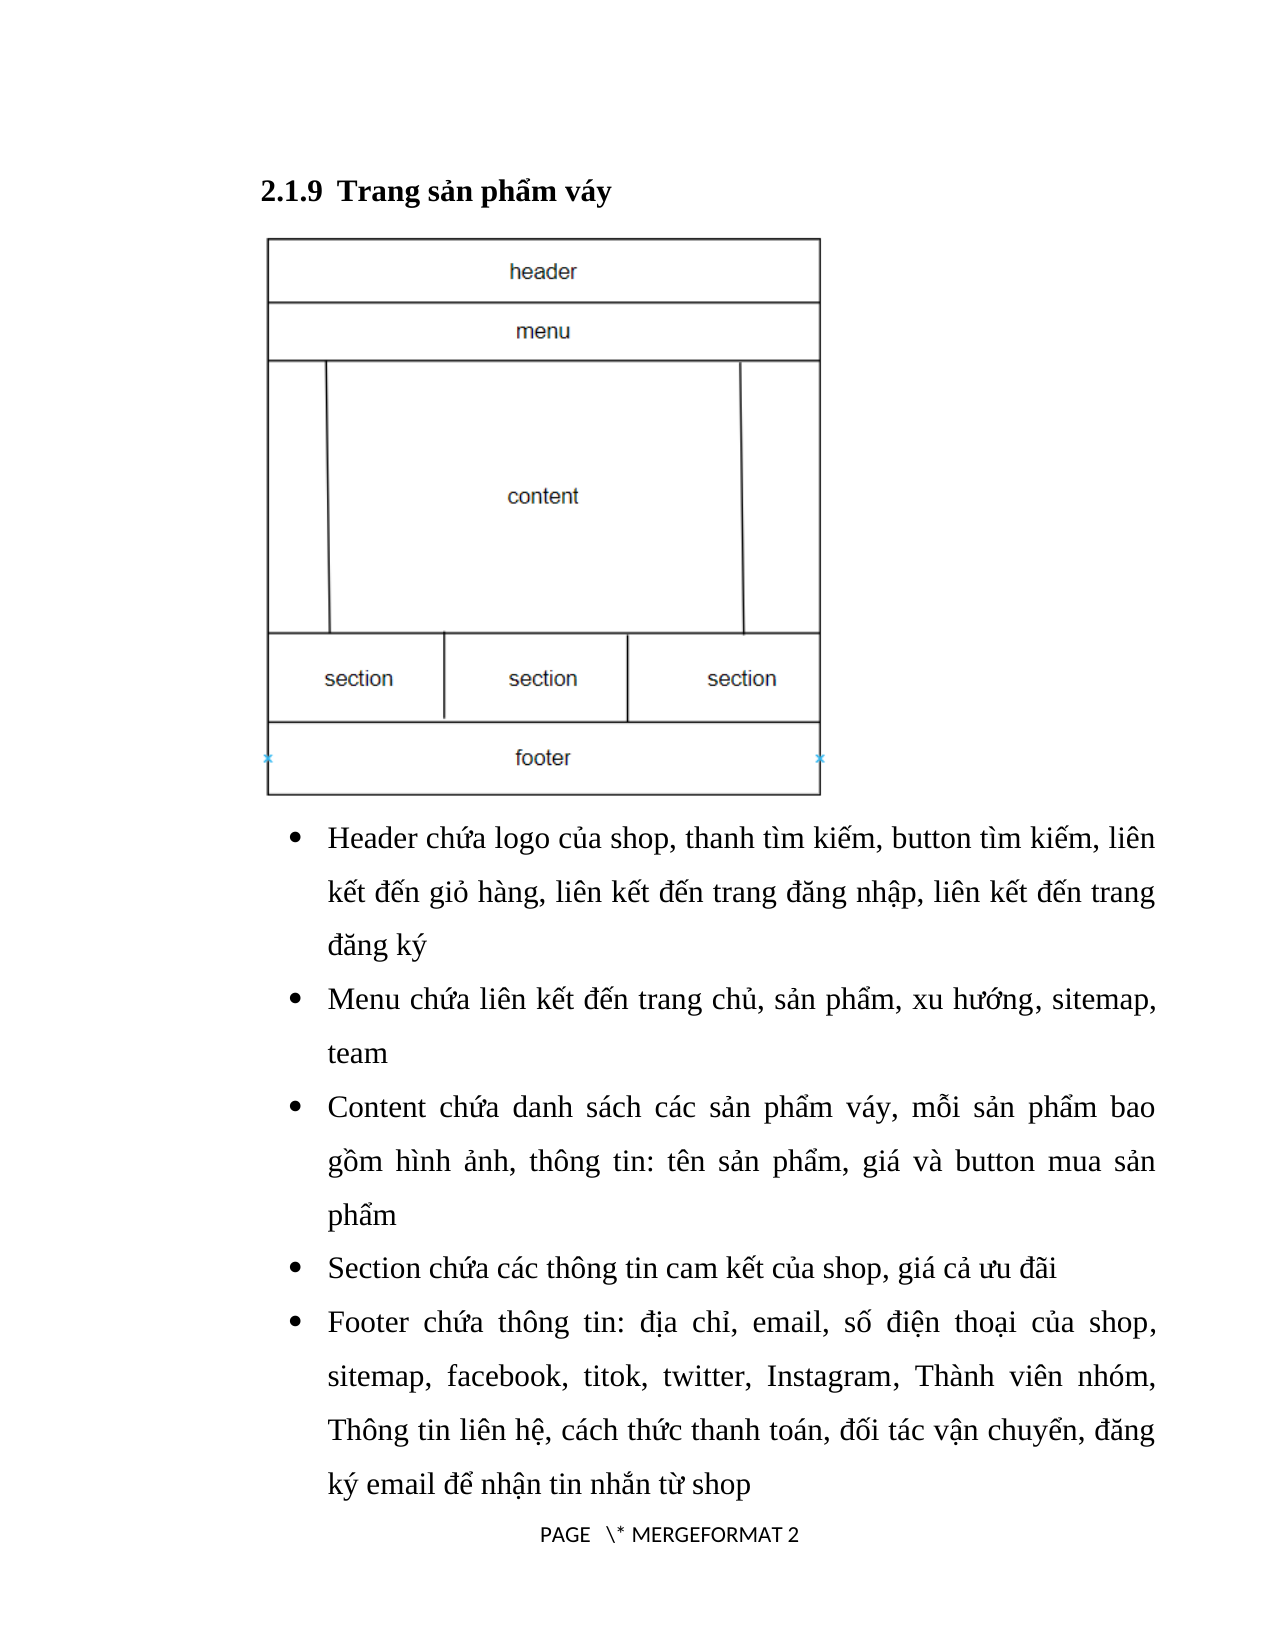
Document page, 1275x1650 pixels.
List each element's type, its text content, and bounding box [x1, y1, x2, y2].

list Footer chứa thông tin: địa chỉ, email, số điện thoại của shop, sitemap, facebook, titok, twitter, Instagram, Thành viên nhóm, Thông tin liên hệ, cách thức thanh toán, đối tác vận chuyển, đăng ký email để nhận tin nhắn từ shop [290, 1304, 1157, 1501]
list Header chứa logo của shop, thanh tìm kiếm, button tìm kiếm, liên kết đến giỏ hàng, liên kết đến trang đăng nhập, liên kết đến trang đăng ký [290, 819, 1157, 963]
list Menu chứa liên kết đến trang chủ, sản phẩm, xu hướng, sitemap, team [290, 981, 1157, 1070]
list Section chứa các thông tin cam kết của shop, giá cả ưu đãi [290, 1250, 1157, 1286]
list Content chứa danh sách các sản phẩm váy, mỗi sản phẩm bao gồm hình ảnh, thông tin: tên sản phẩm, giá và button mua sản phẩm [290, 1088, 1157, 1232]
list Trang sản phẩm váy [292, 172, 1157, 208]
picture [252, 225, 829, 805]
